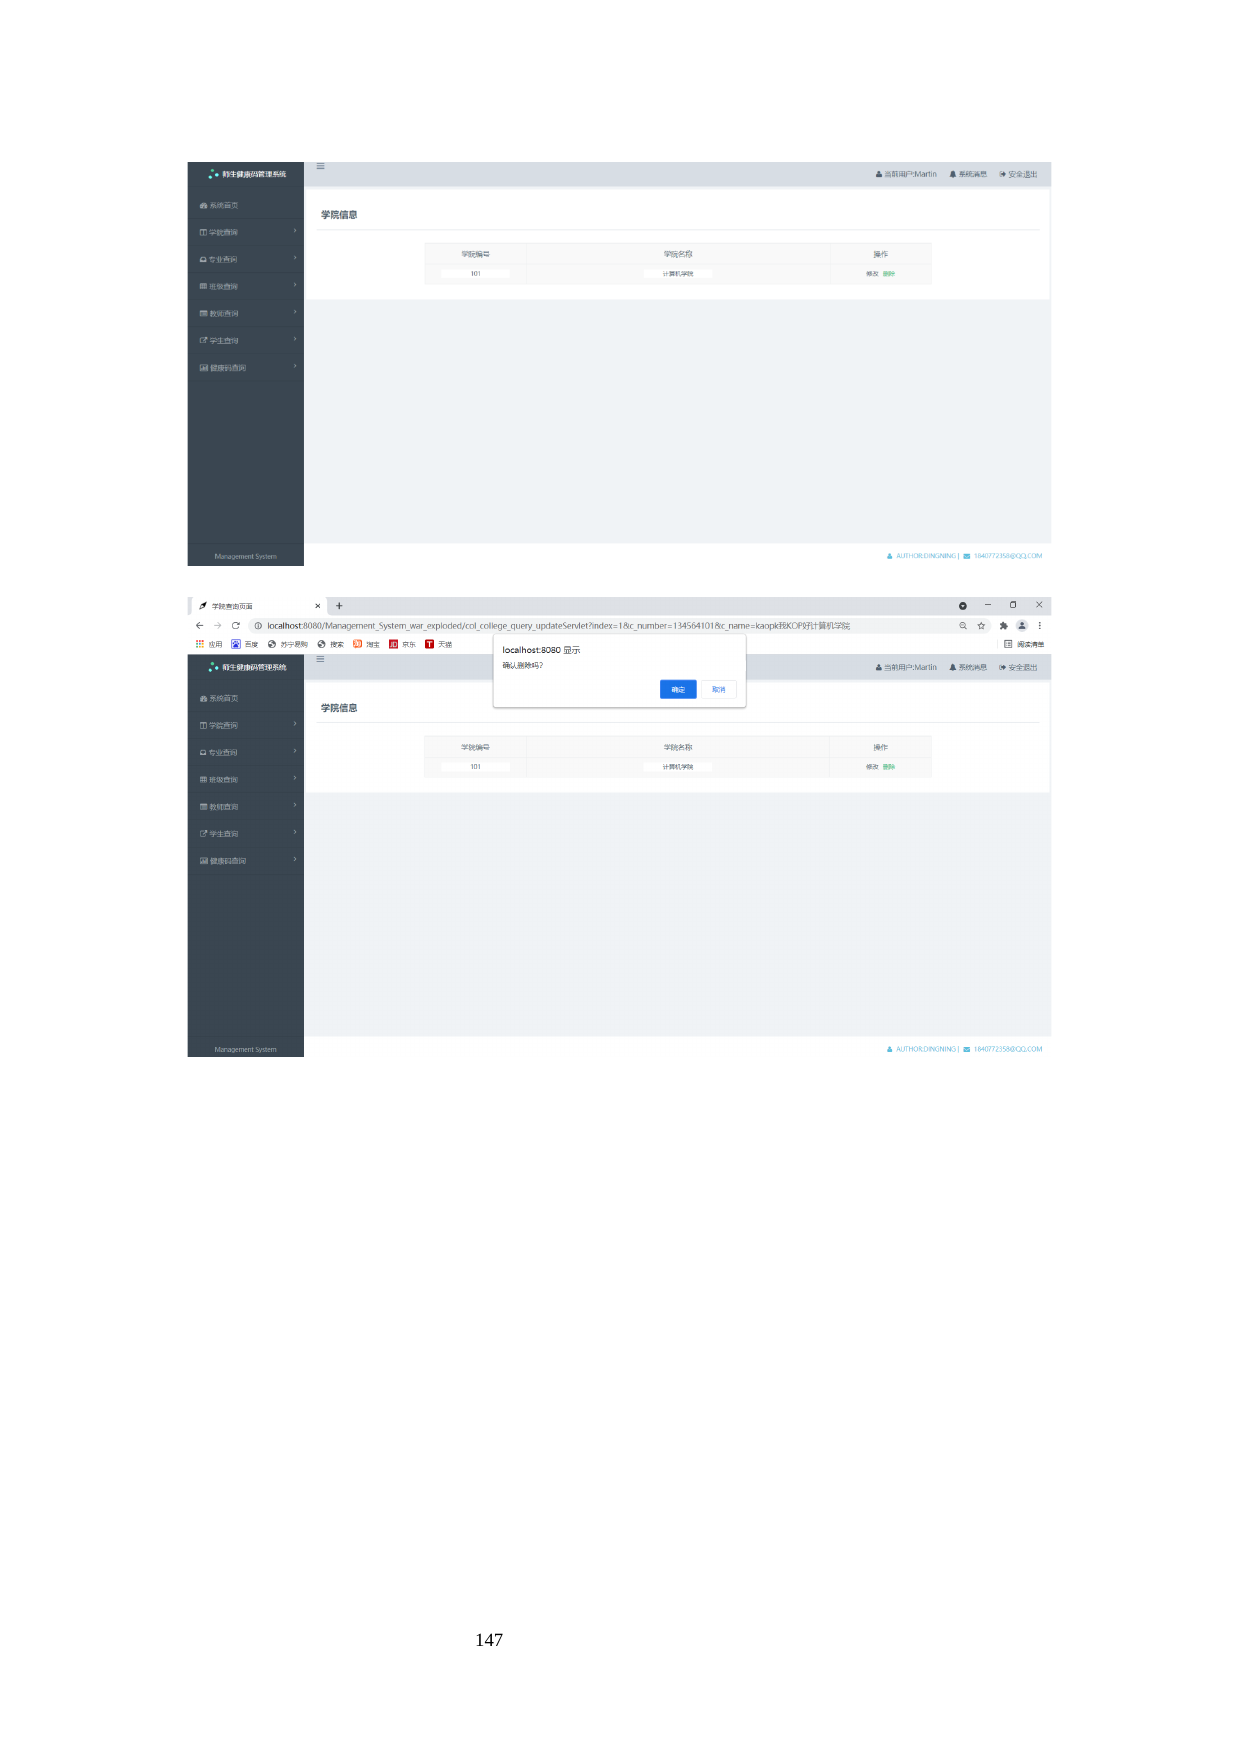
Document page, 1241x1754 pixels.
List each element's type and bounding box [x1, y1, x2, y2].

picture [187, 597, 1052, 1057]
picture [187, 162, 1052, 566]
